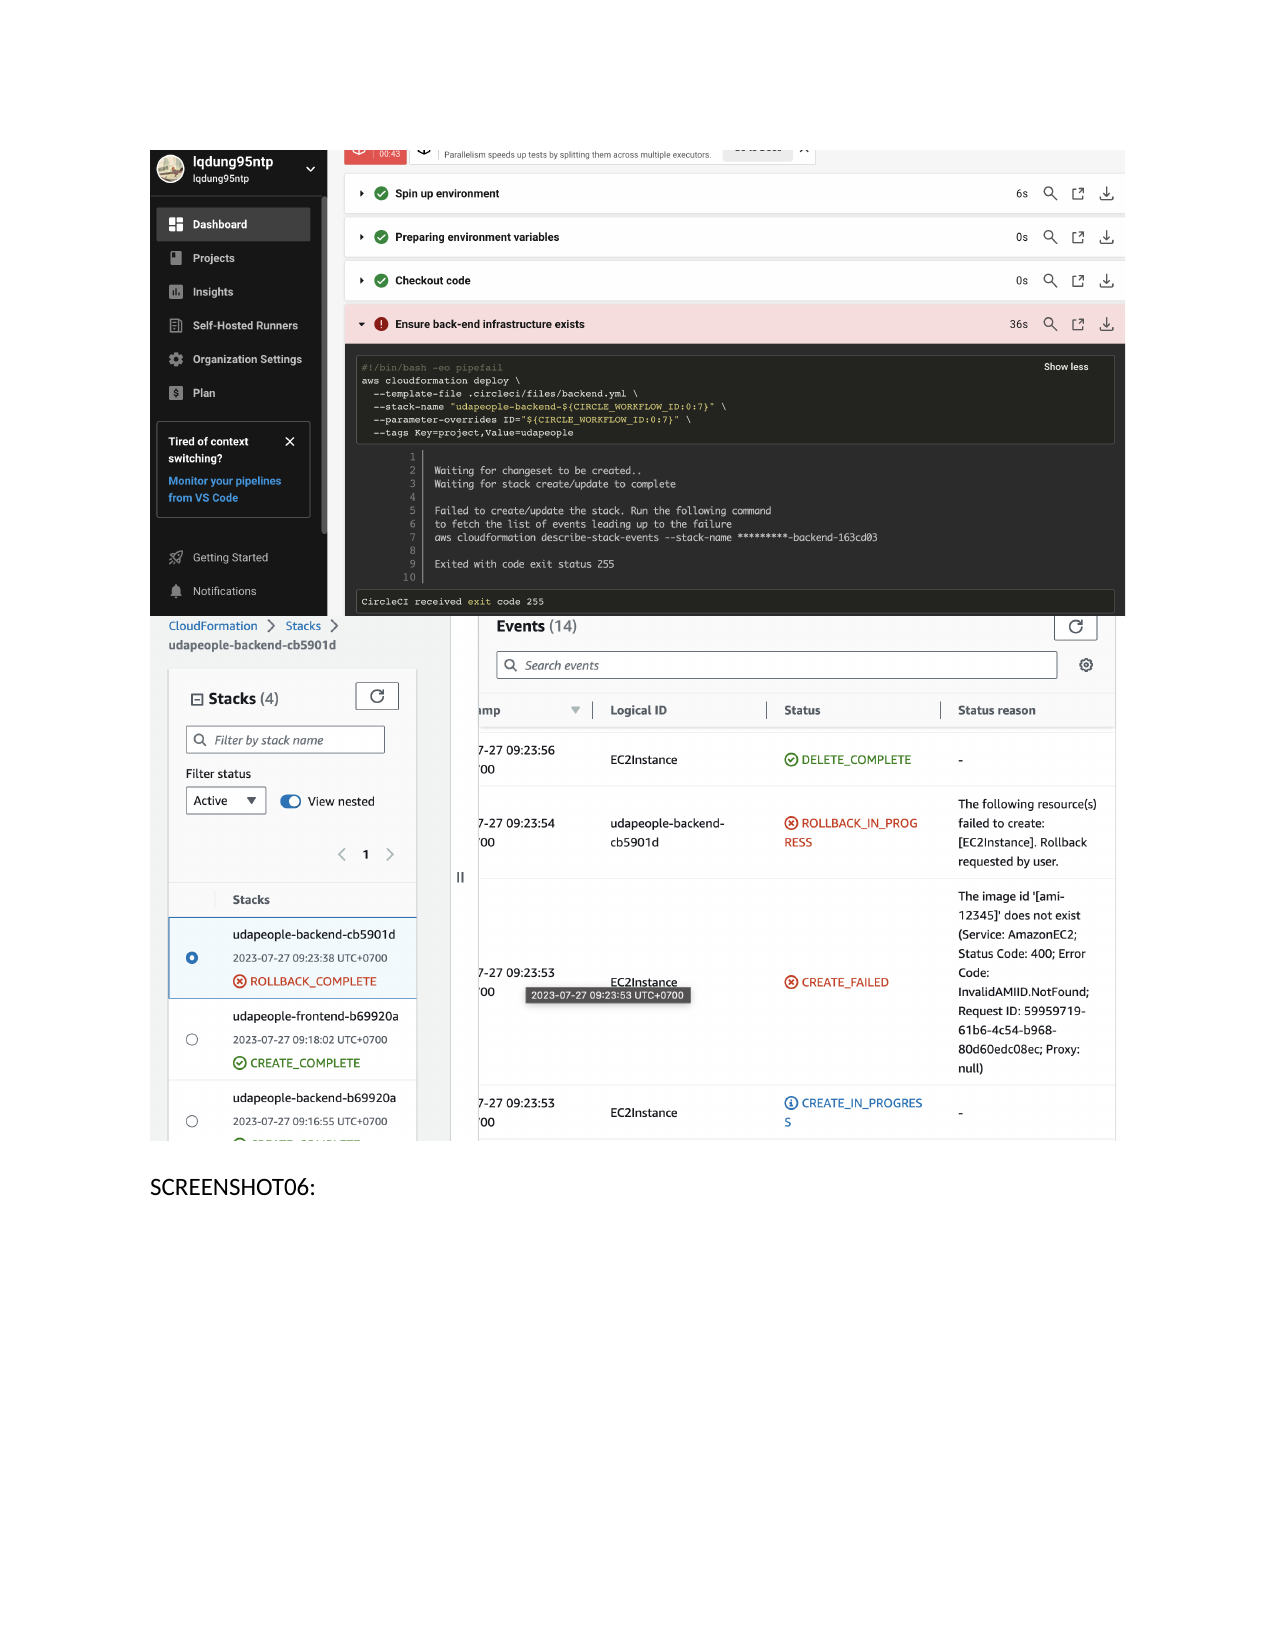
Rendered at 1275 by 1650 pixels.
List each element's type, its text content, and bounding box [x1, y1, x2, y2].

picture [150, 150, 1125, 1141]
text SCREENSHOT06: [150, 1172, 1125, 1202]
